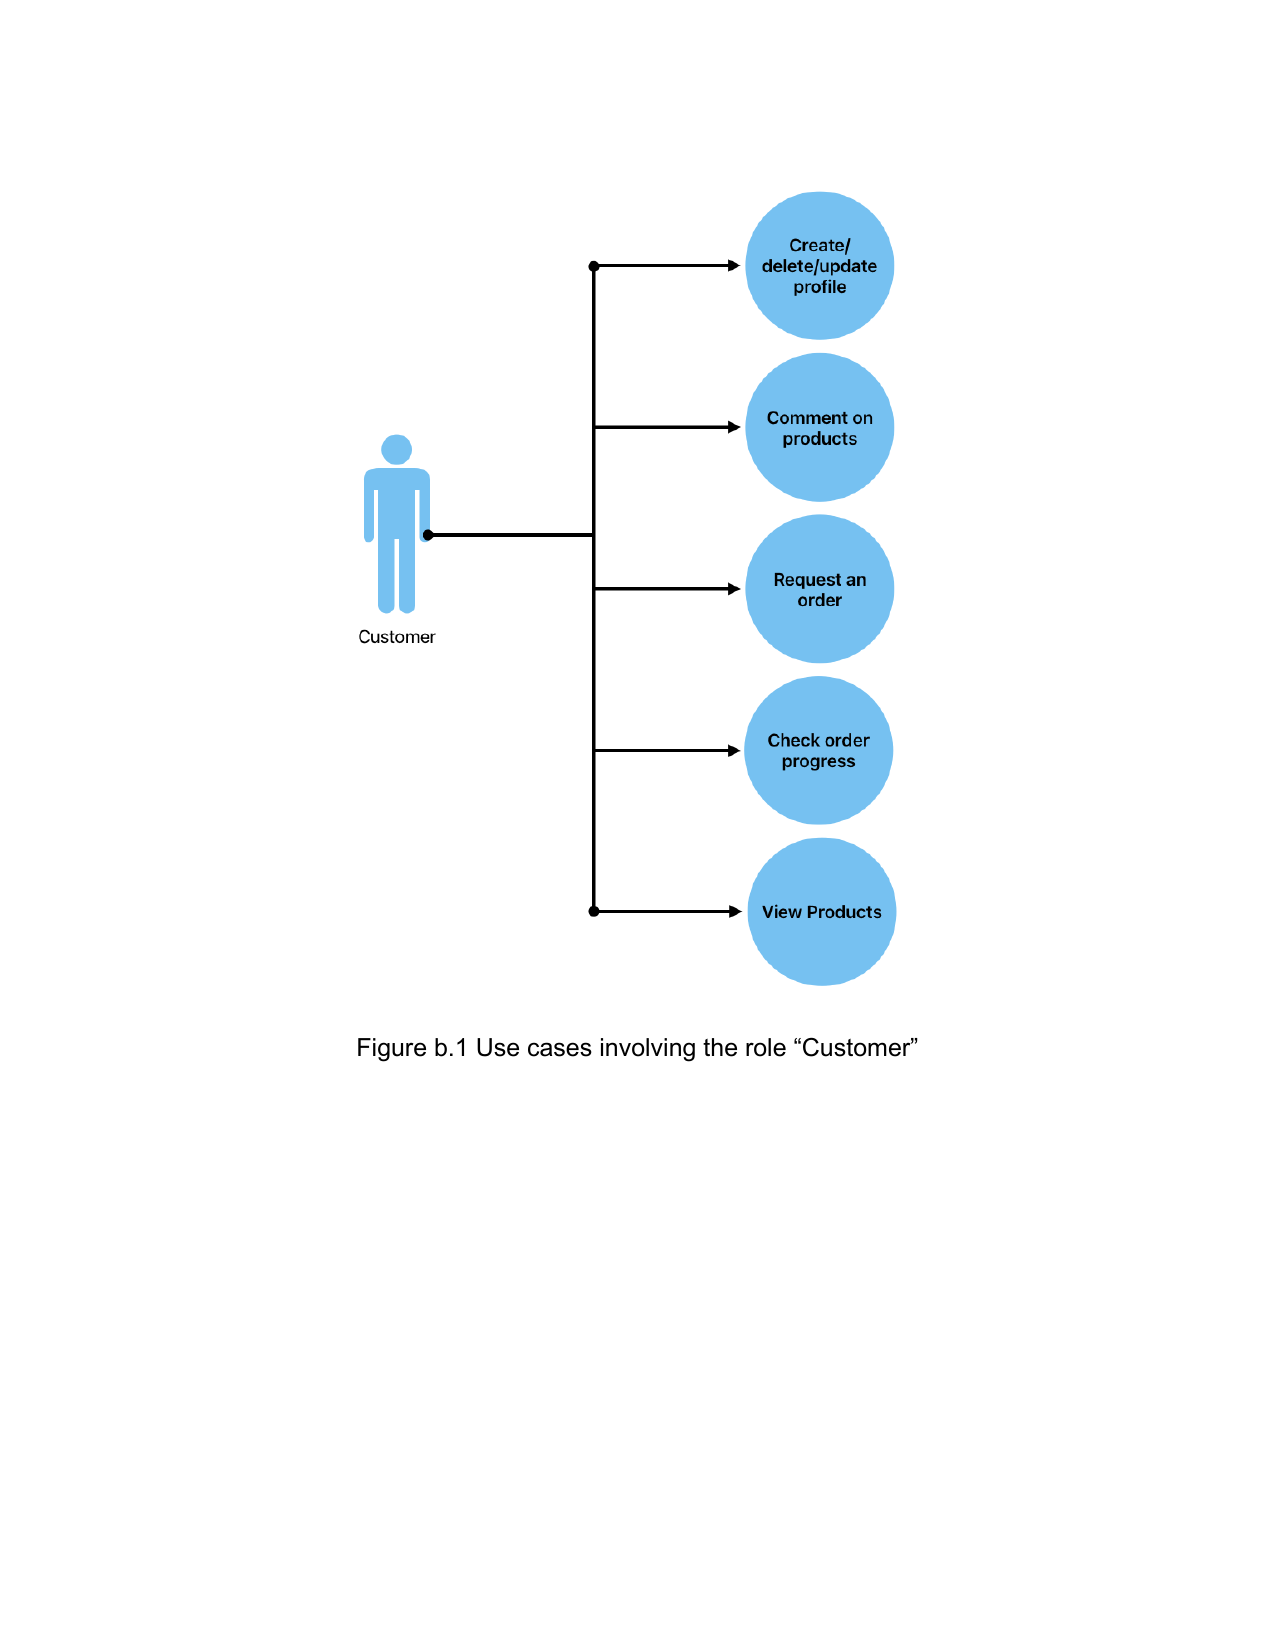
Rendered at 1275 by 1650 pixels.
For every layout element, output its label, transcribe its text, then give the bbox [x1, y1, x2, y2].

picture [297, 150, 978, 1033]
text Figure b.1 Use cases involving the role “Customer” [150, 1033, 1125, 1062]
